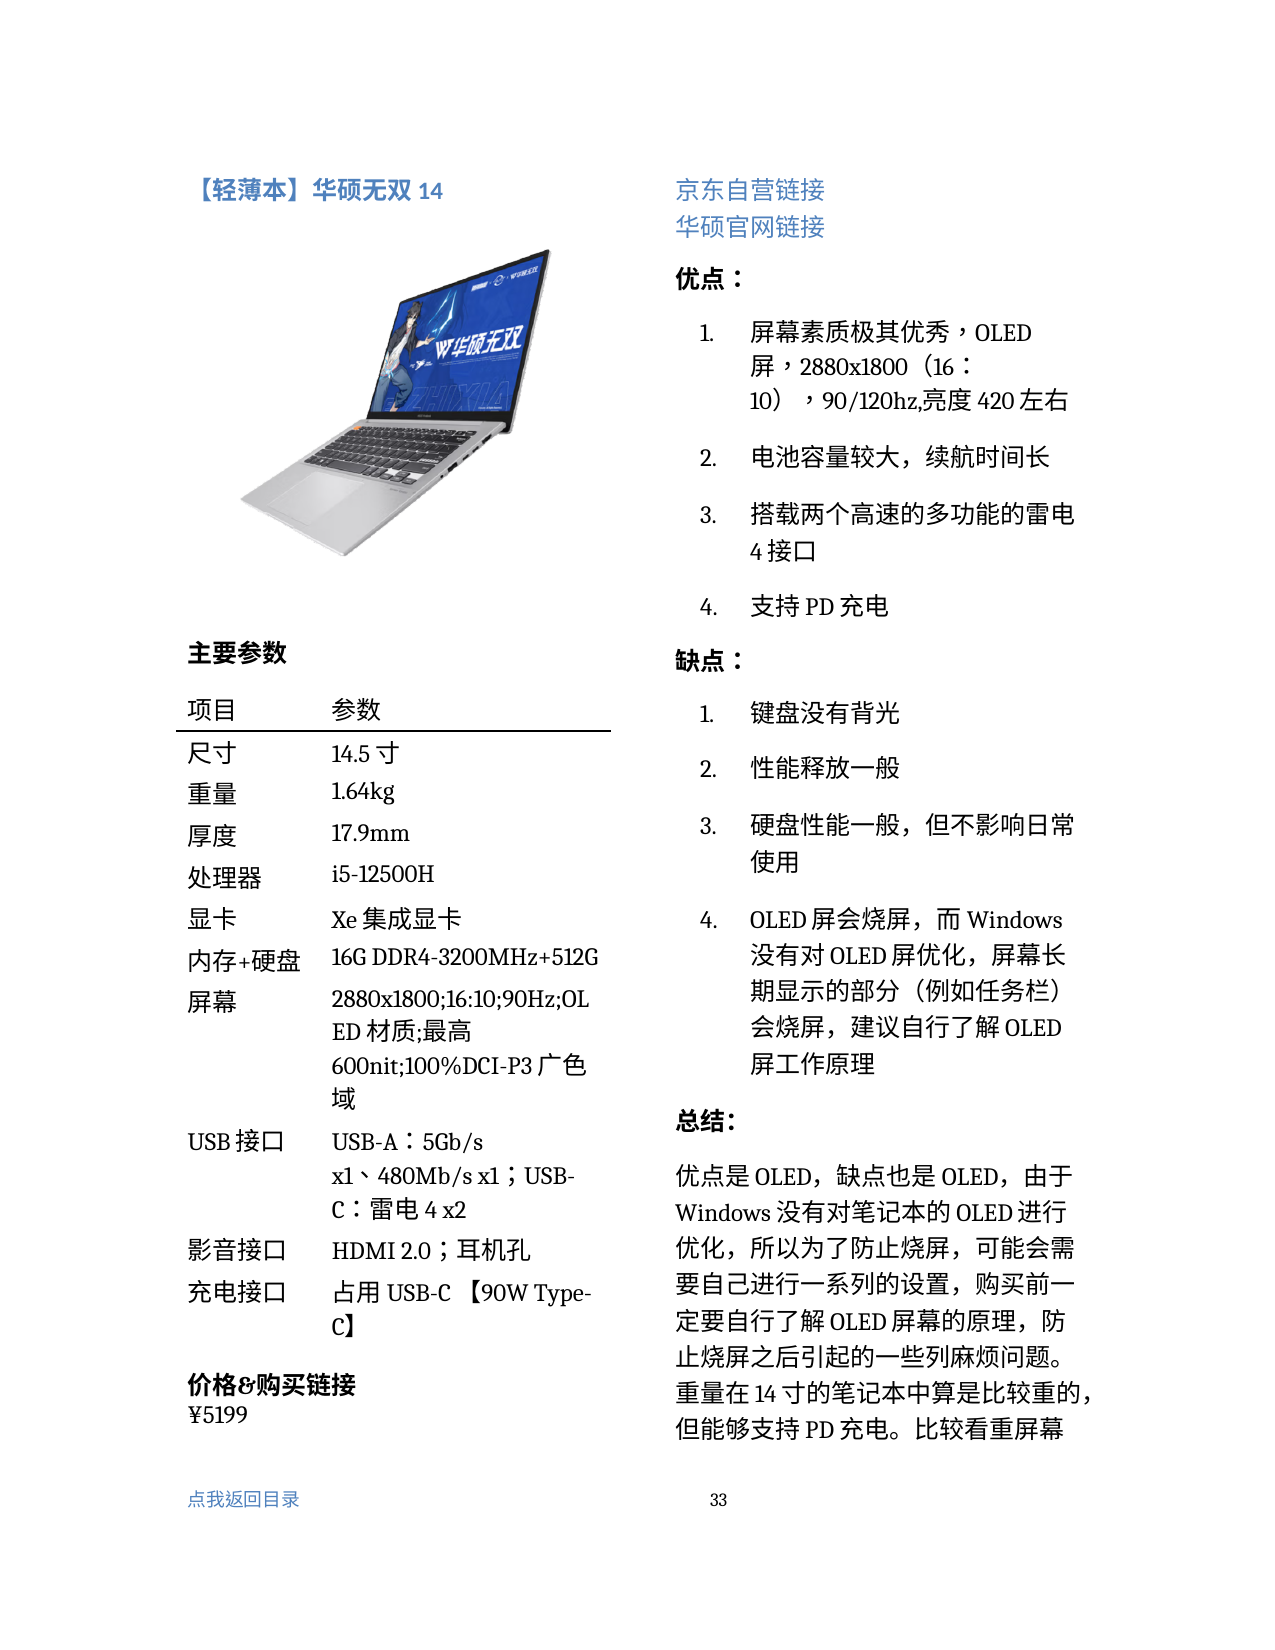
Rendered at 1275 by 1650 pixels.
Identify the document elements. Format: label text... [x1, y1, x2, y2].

table_cell 2880x1800;16:10;90Hz;OLED材质;最高600nit;100%DCI-P3广色域 [320, 981, 611, 1119]
table_cell 14.5寸 [320, 732, 611, 773]
table_cell 尺寸 [176, 732, 320, 773]
table_cell 厚度 [176, 815, 320, 856]
text 优点： [675, 262, 1087, 296]
text 缺点： [675, 643, 1087, 677]
table_cell 重量 [176, 773, 320, 815]
list 搭载两个高速的多功能的雷电4接口 [700, 495, 1087, 567]
list OLED屏会烧屏，而Windows没有对OLED屏优化，屏幕长期显示的部分（例如任务栏）会烧屏，建议自行了解OLED屏工作原理 [700, 899, 1087, 1080]
table_cell USB-A：5Gb/s x1、480Mb/s x1；USB-C：雷电4 x2 [320, 1120, 611, 1229]
table_cell HDMI 2.0；耳机孔 [320, 1229, 611, 1271]
text 主要参数 [187, 636, 600, 670]
subtitle 【轻薄本】华硕无双14 [187, 171, 600, 207]
table_cell 内存+硬盘 [176, 940, 320, 981]
list 性能释放一般 [700, 751, 1087, 785]
text 总结： [675, 1101, 1087, 1137]
table_cell USB接口 [176, 1120, 320, 1229]
list 支持PD充电 [700, 588, 1087, 622]
table_cell 充电接口 [176, 1271, 320, 1346]
table_cell Xe集成显卡 [320, 898, 611, 939]
table_cell i5-12500H [320, 856, 611, 898]
table_cell 1.64kg [320, 773, 611, 815]
table_header 参数 [320, 689, 611, 730]
text 价格&购买链接 ¥5199 京东自营链接 华硕官网链接 [187, 1365, 600, 1430]
picture [187, 207, 614, 568]
table_cell 显卡 [176, 898, 320, 939]
table_cell 占用USB-C 【90W Type-C】 [320, 1271, 611, 1346]
table_cell 影音接口 [176, 1229, 320, 1271]
list 电池容量较大，续航时间长 [700, 438, 1087, 474]
list 硬盘性能一般，但不影响日常使用 [700, 806, 1087, 878]
table_header 项目 [176, 689, 320, 730]
table_cell 17.9mm [320, 815, 611, 856]
table_cell 处理器 [176, 856, 320, 898]
table_cell 屏幕 [176, 981, 320, 1119]
list 键盘没有背光 [700, 696, 1087, 730]
table_cell 16G DDR4-3200MHz+512G [320, 940, 611, 981]
list 屏幕素质极其优秀，OLED屏，2880x1800（16：10），90/120hz,亮度420左右 [700, 315, 1087, 417]
text 价格&购买链接 ¥5199 京东自营链接 华硕官网链接 [675, 171, 1087, 243]
